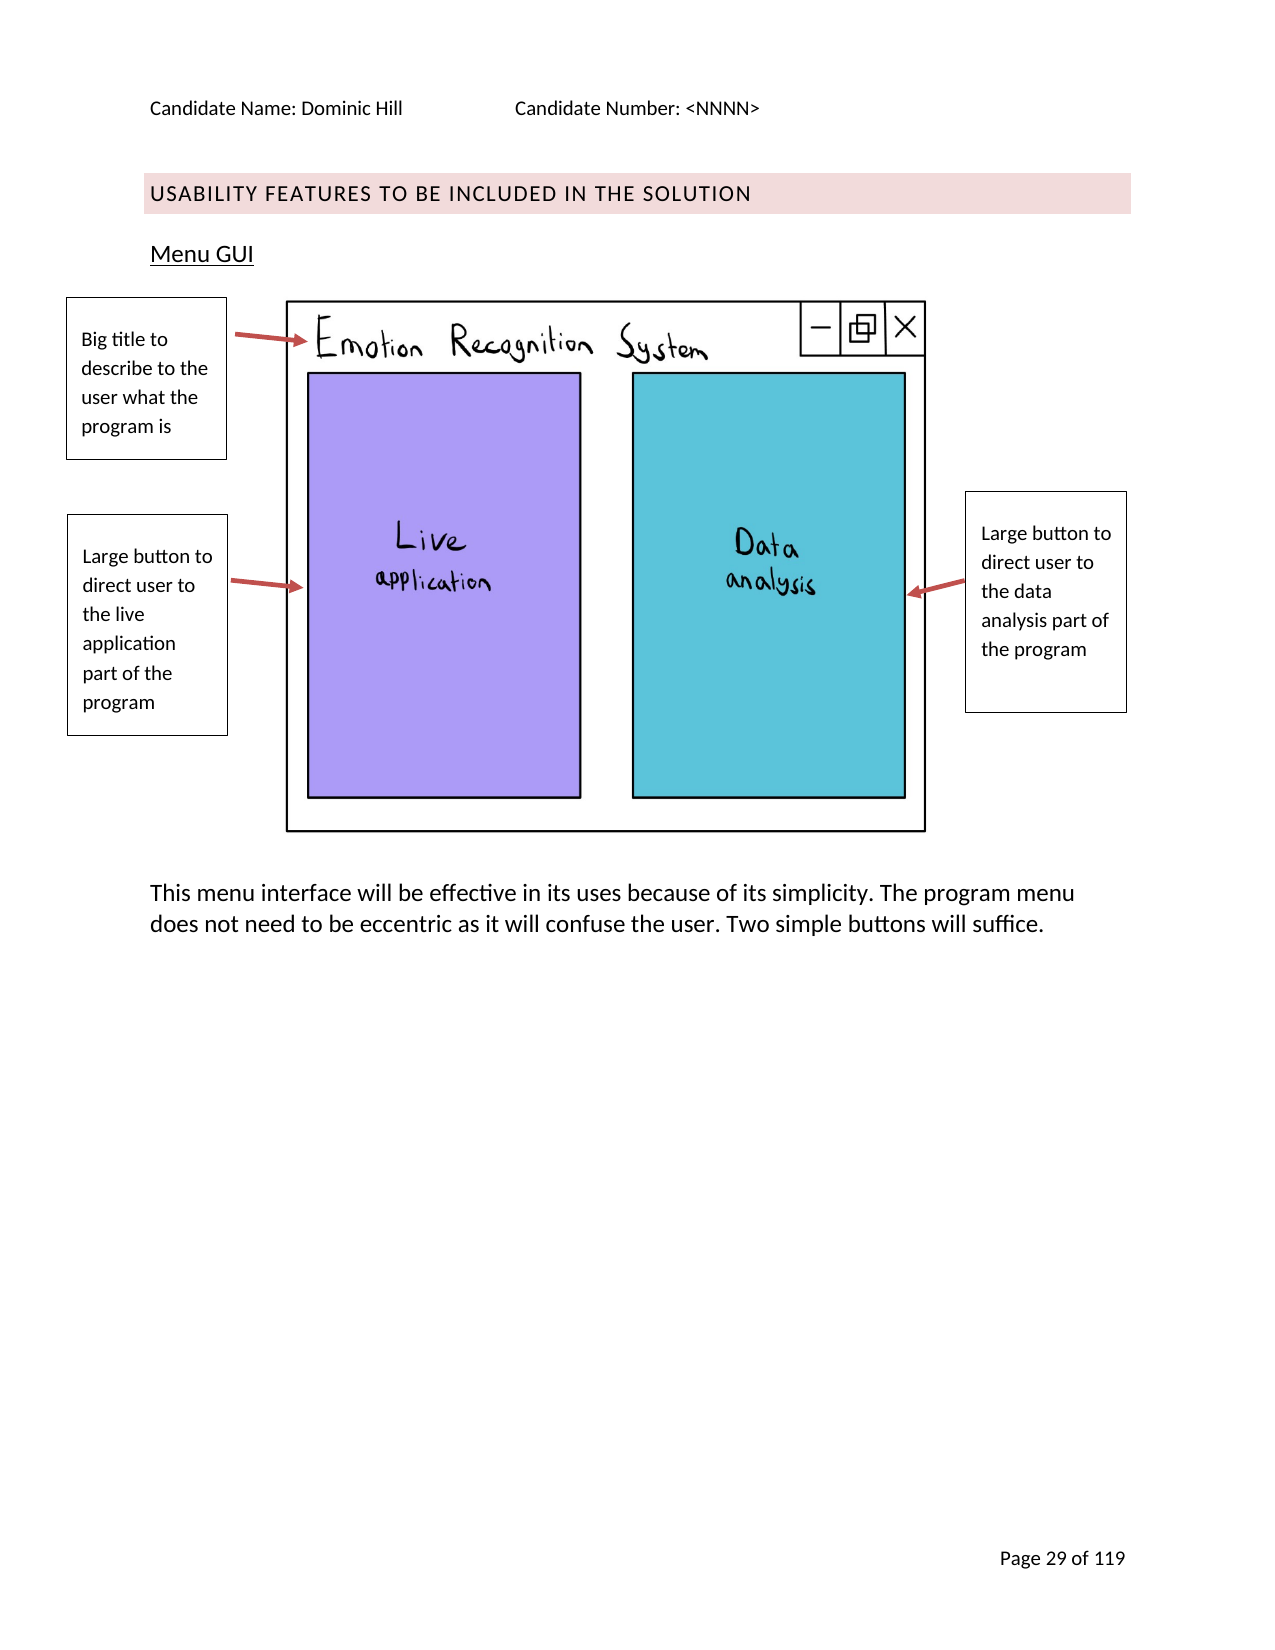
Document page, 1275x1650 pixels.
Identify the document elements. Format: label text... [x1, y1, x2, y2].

subtitle Usability features to be included in the solution [150, 179, 1125, 207]
picture [276, 292, 933, 836]
text This menu interface will be effective in its uses because of its simplicity. The program menu does not need to be eccentric as it will confuse the user. Two simple buttons will suffice. [150, 877, 1125, 938]
text Menu GUI [150, 239, 1125, 269]
